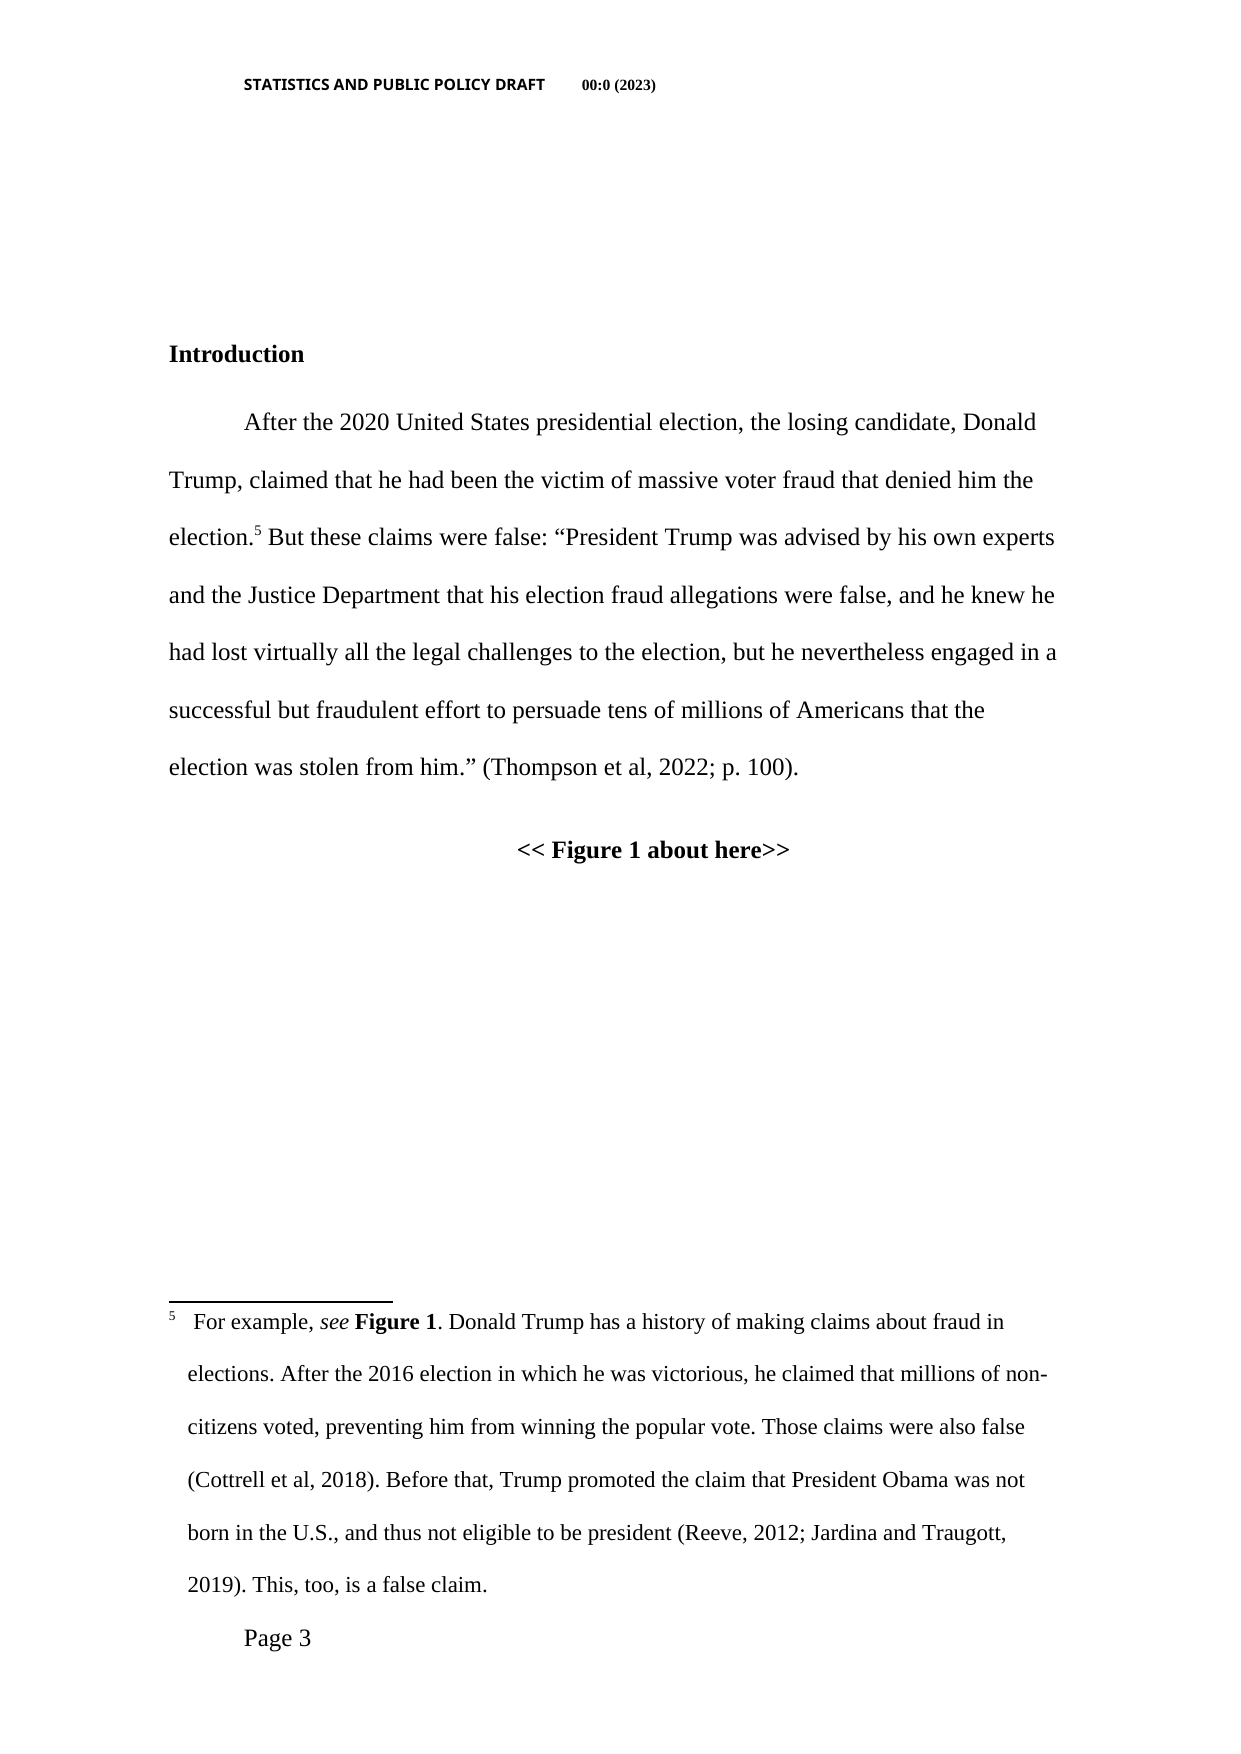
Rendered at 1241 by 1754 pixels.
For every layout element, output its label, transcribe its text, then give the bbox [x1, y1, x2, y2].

text << Figure 1 about here>> [169, 835, 1063, 863]
subtitle Introduction [169, 339, 1004, 368]
text After the 2020 United States presidential election, the losing candidate, Donald Trump, claimed that he had been the victim of massive voter fraud that denied him the election. But these claims were false: “President Trump was advised by his own experts and the Justice Department that his election fraud allegations were false, and he knew he had lost virtually all the legal challenges to the election, but he nevertheless engaged in a successful but fraudulent effort to persuade tens of millions of Americans that the election was stolen from him.” (Thompson et al, 2022; p. 100). [169, 407, 1063, 781]
